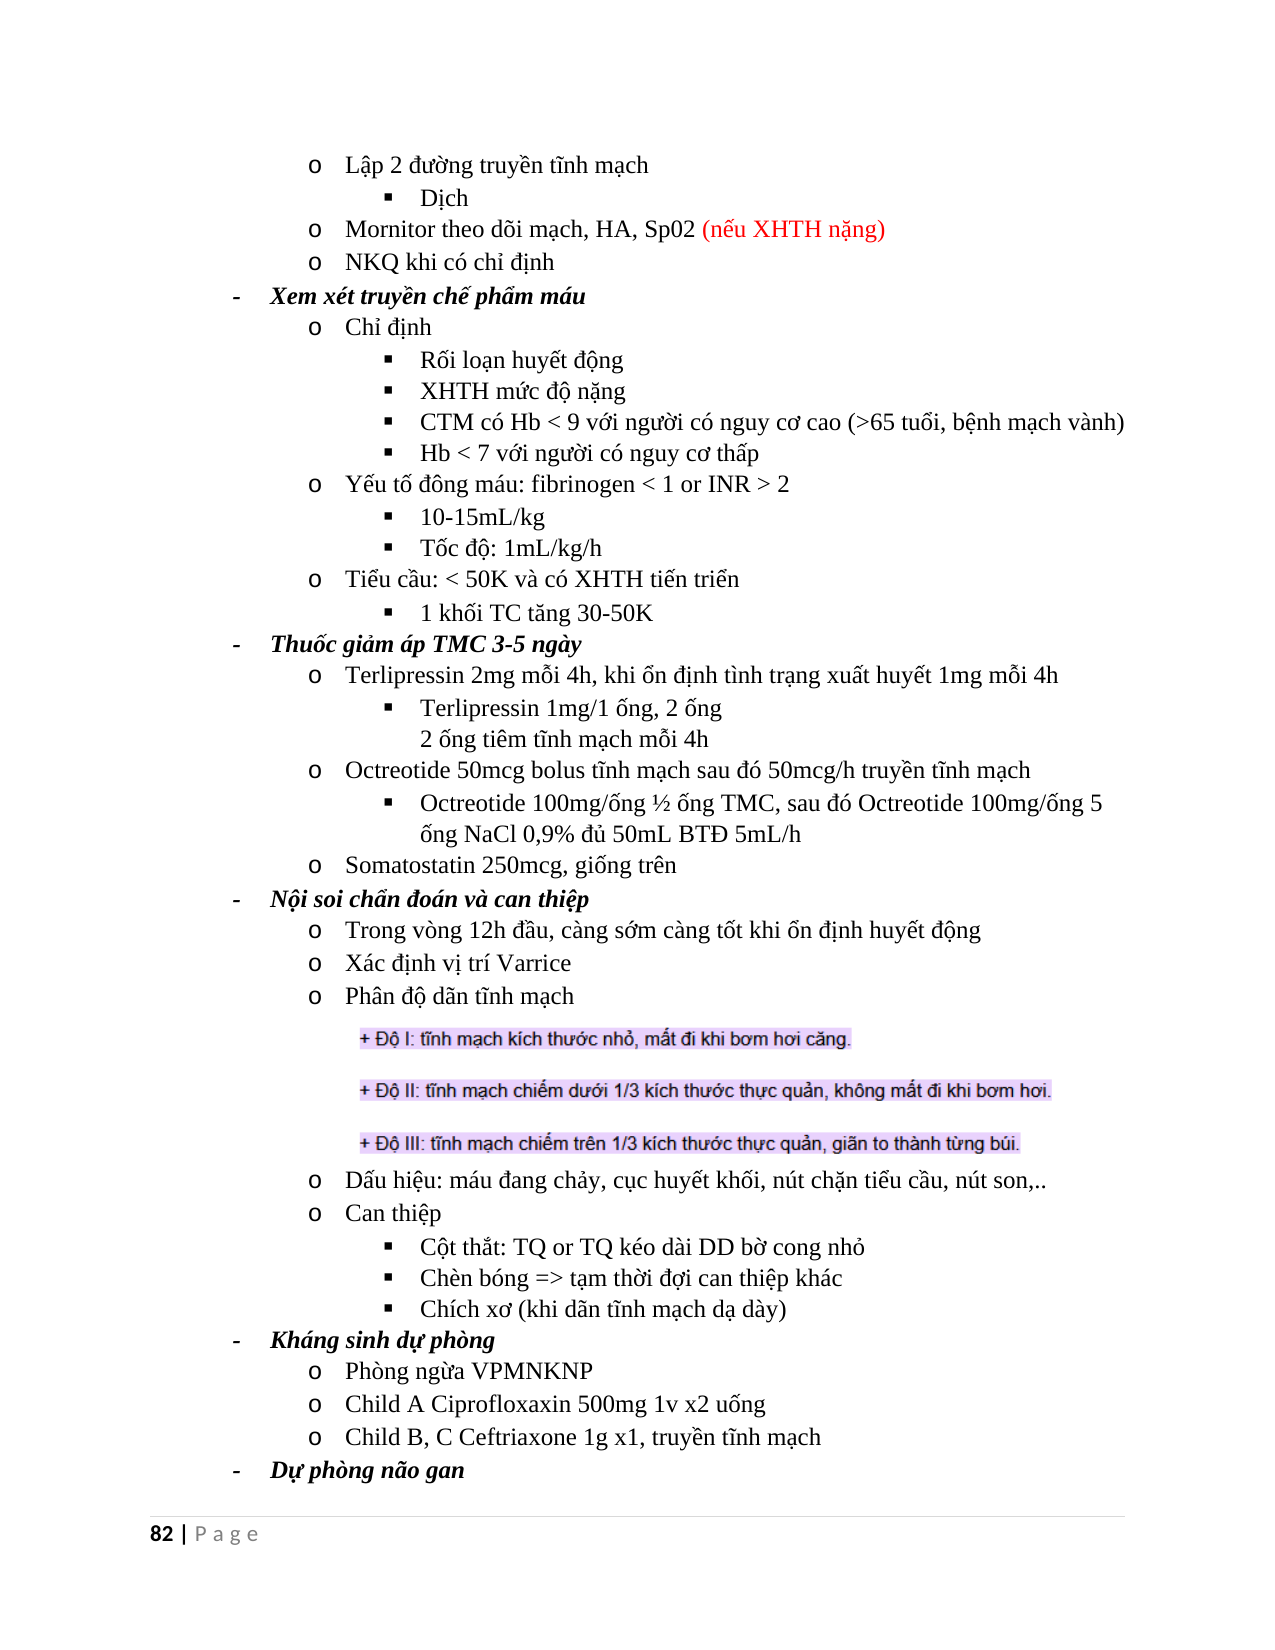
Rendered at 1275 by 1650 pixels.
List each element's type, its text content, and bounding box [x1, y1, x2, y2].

list Dự phòng não gan [232, 1456, 1125, 1484]
list Can thiệp [307, 1198, 1125, 1229]
list Child B, C Ceftriaxone 1g x1, truyền tĩnh mạch [307, 1422, 1125, 1453]
list Dịch [382, 183, 1125, 212]
list Child A Ciprofloxaxin 500mg 1v x2 uống [307, 1389, 1125, 1420]
list Phòng ngừa VPMNKNP [307, 1356, 1125, 1387]
list Octreotide 50mcg bolus tĩnh mạch sau đó 50mcg/h truyền tĩnh mạch [307, 755, 1125, 786]
list CTM có Hb < 9 với người có nguy cơ cao (>65 tuổi, bệnh mạch vành) [382, 407, 1125, 436]
list Dấu hiệu: máu đang chảy, cục huyết khối, nút chặn tiểu cầu, nút son,.. [307, 1165, 1125, 1196]
list XHTH mức độ nặng [382, 376, 1125, 405]
list Kháng sinh dự phòng [232, 1325, 1125, 1354]
list Xác định vị trí Varrice [307, 948, 1125, 979]
list Octreotide 100mg/ống ½ ống TMC, sau đó Octreotide 100mg/ống 5 ống NaCl 0,9% đủ 50mL BTĐ 5mL/h [382, 788, 1125, 848]
list Rối loạn huyết động [382, 345, 1125, 374]
list 10-15mL/kg [382, 502, 1125, 531]
list Yếu tố đông máu: fibrinogen < 1 or INR > 2 [307, 469, 1125, 500]
list Chèn bóng => tạm thời đợi can thiệp khác [382, 1263, 1125, 1292]
list Hb < 7 với người có nguy cơ thấp [382, 438, 1125, 467]
list Mornitor theo dõi mạch, HA, Sp02 (nếu XHTH nặng) [307, 214, 1125, 245]
list Terlipressin 1mg/1 ống, 2 ống [382, 693, 1125, 722]
list Chích xơ (khi dãn tĩnh mạch dạ dày) [382, 1294, 1125, 1323]
list Chỉ định [307, 312, 1125, 343]
list Terlipressin 2mg mỗi 4h, khi ổn định tình trạng xuất huyết 1mg mỗi 4h [307, 660, 1125, 691]
list Trong vòng 12h đầu, càng sớm càng tốt khi ổn định huyết động [307, 915, 1125, 946]
picture [345, 1014, 1057, 1164]
list Somatostatin 250mcg, giống trên [307, 850, 1125, 881]
list Nội soi chẩn đoán và can thiệp [232, 884, 1125, 912]
list Tiểu cầu: < 50K và có XHTH tiến triển [307, 564, 1125, 595]
list NKQ khi có chỉ định [307, 247, 1125, 278]
list Thuốc giảm áp TMC 3-5 ngày [232, 629, 1125, 657]
list Cột thắt: TQ or TQ kéo dài DD bờ cong nhỏ [382, 1232, 1125, 1261]
list Phân độ dãn tĩnh mạch [307, 981, 1125, 1012]
list 1 khối TC tăng 30-50K [382, 598, 1125, 626]
list Tốc độ: 1mL/kg/h [382, 533, 1125, 562]
list 2 ống tiêm tĩnh mạch mỗi 4h [420, 724, 1125, 753]
list Xem xét truyền chế phẩm máu [232, 281, 1125, 309]
list Lập 2 đường truyền tĩnh mạch [307, 150, 1125, 181]
